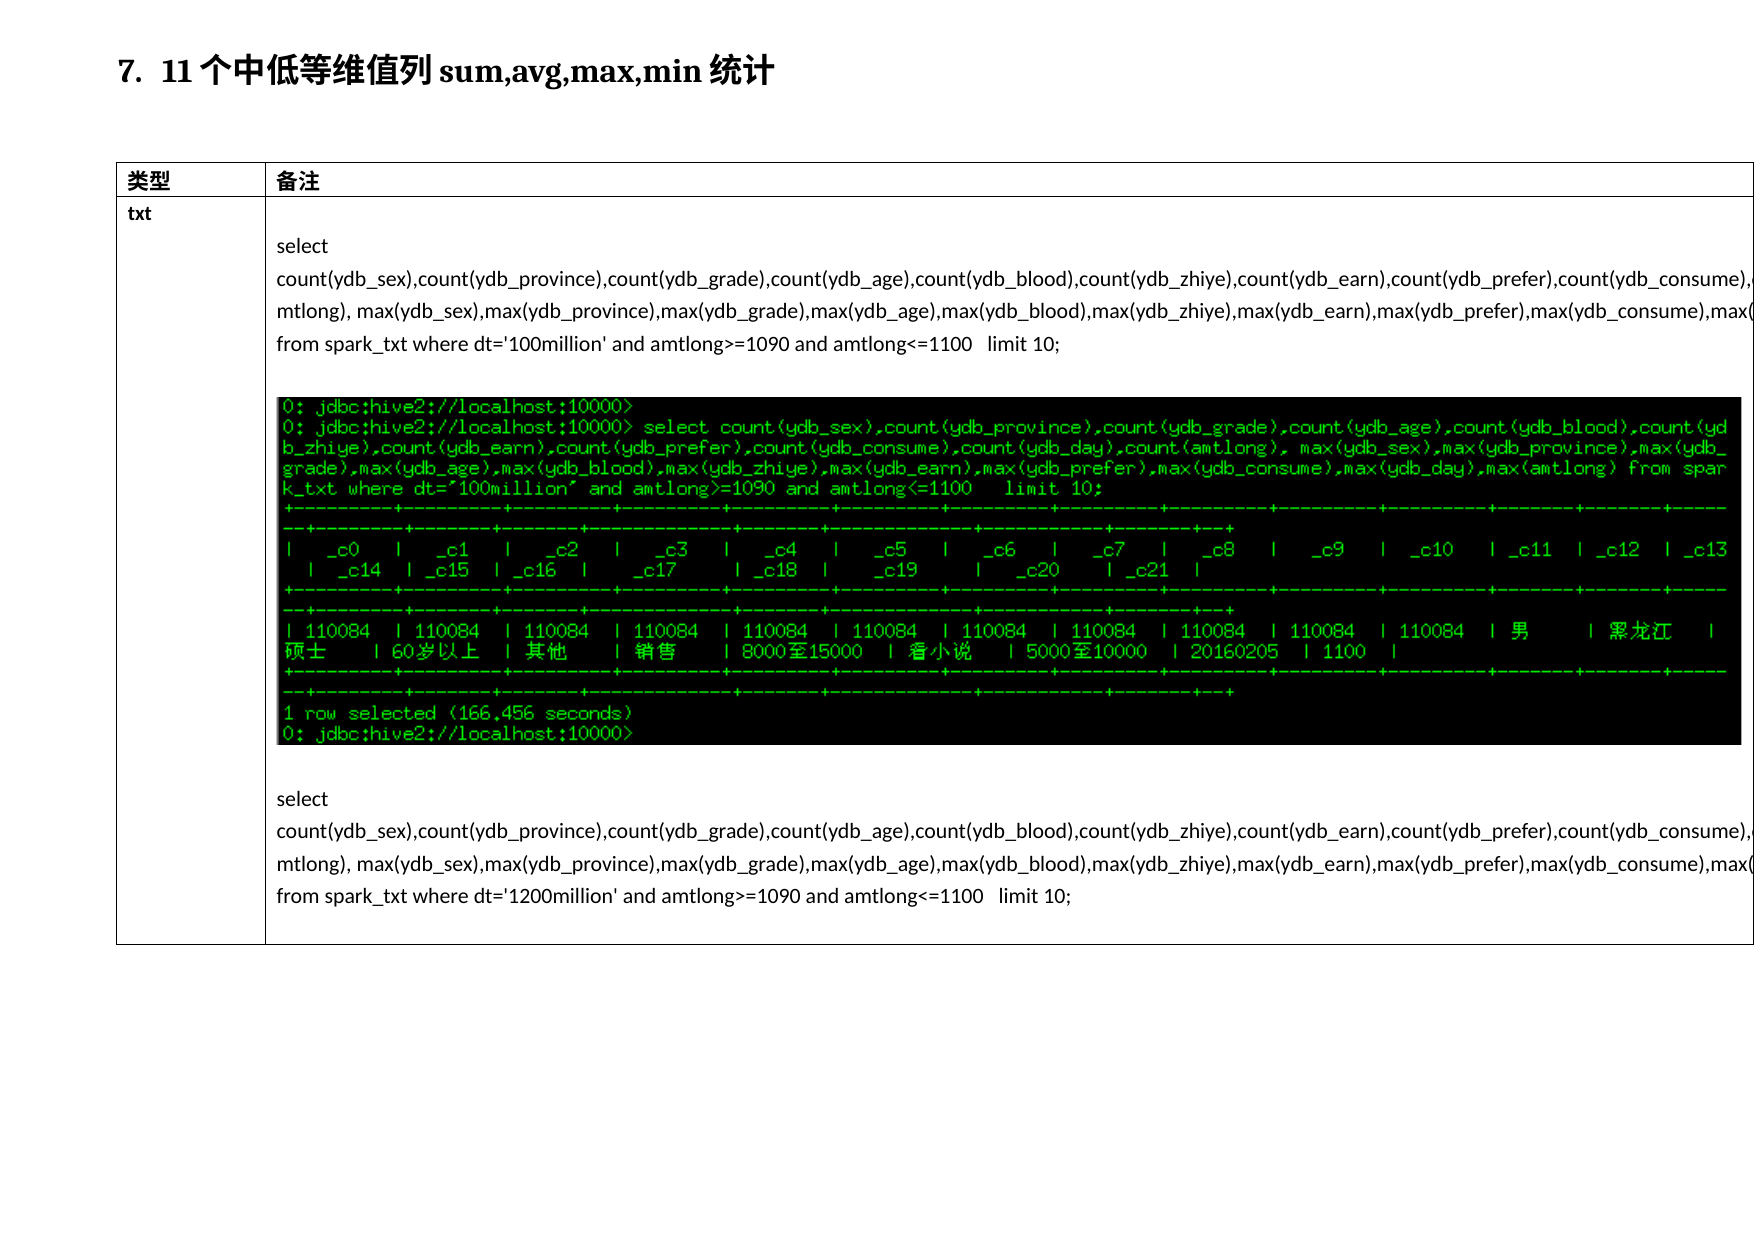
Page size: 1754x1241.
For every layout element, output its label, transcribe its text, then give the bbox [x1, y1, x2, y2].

table_header 备注 [266, 163, 1753, 196]
table_header 类型 [117, 163, 265, 196]
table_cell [266, 197, 1753, 944]
picture [276, 397, 1742, 745]
subtitle 11个中低等维值列sum,avg,max,min统计 [118, 35, 1695, 100]
table_cell txt [117, 197, 265, 944]
